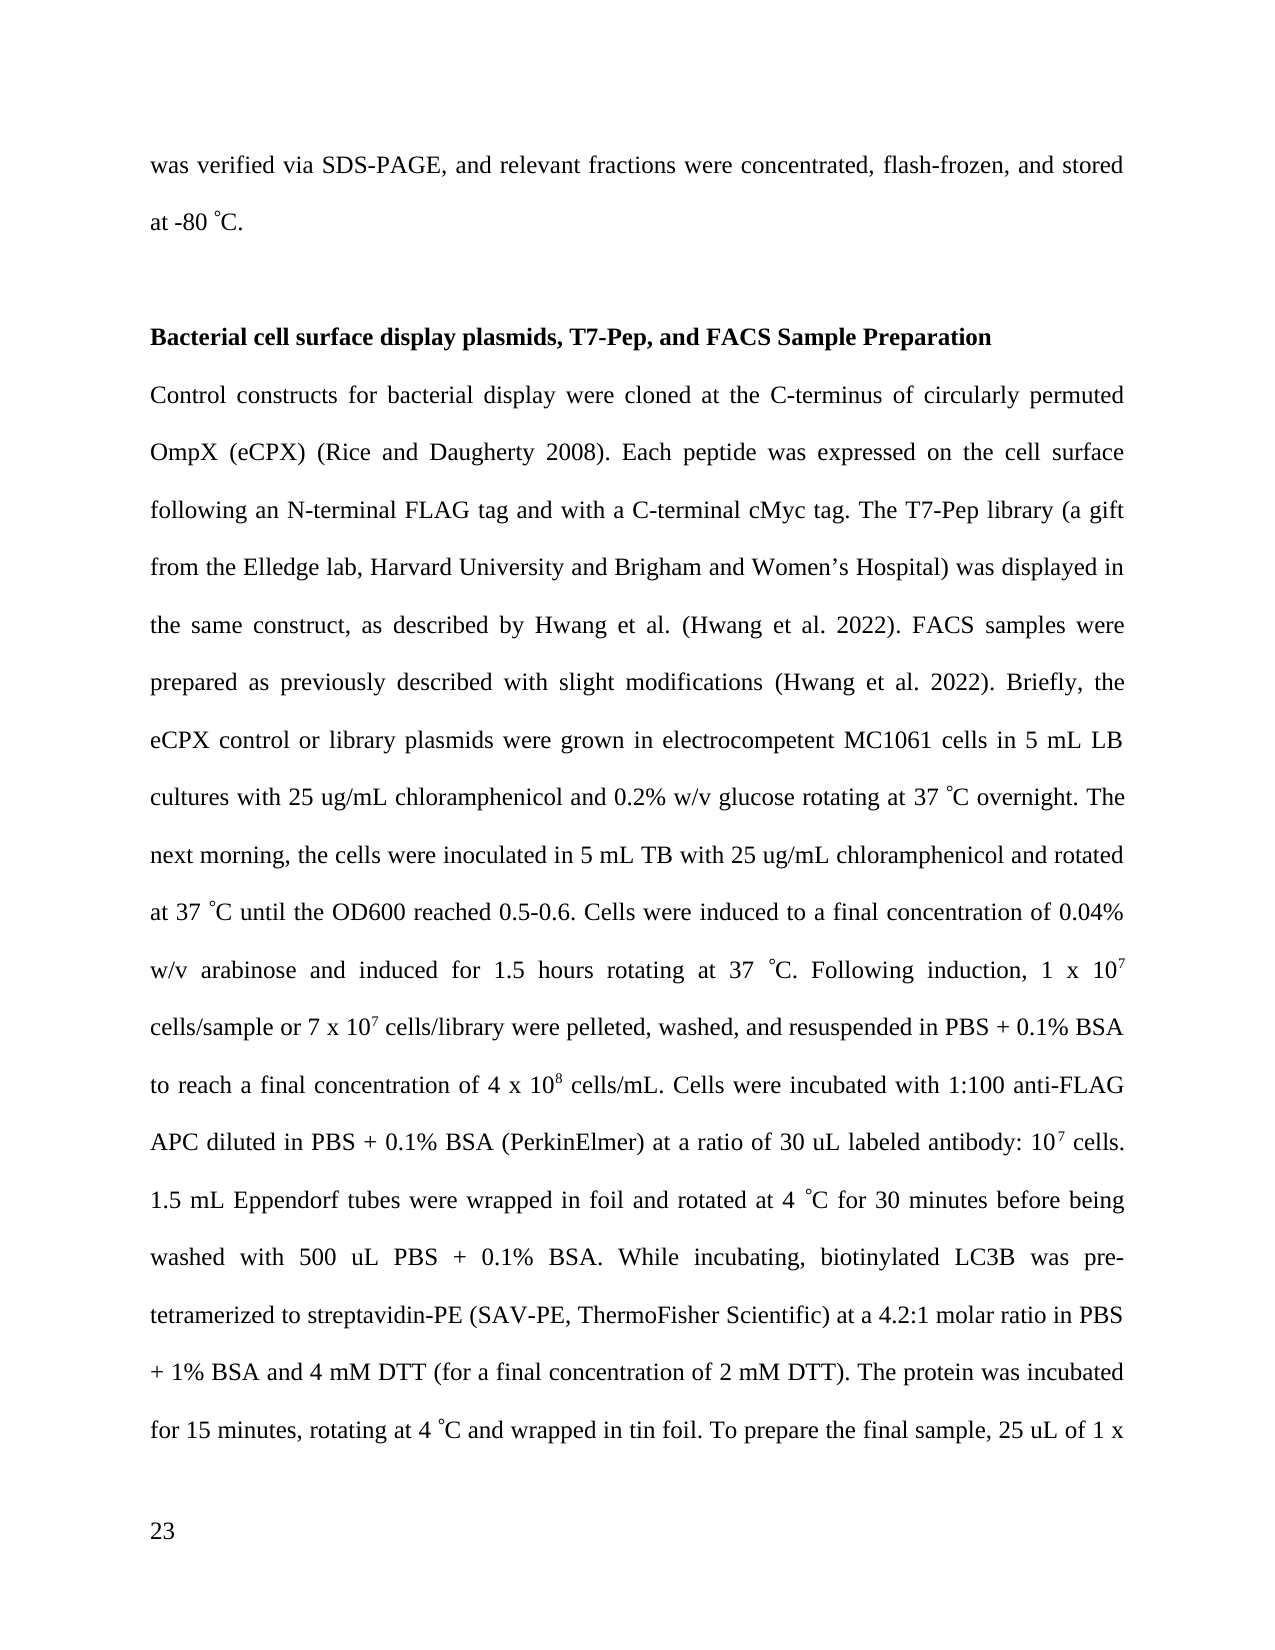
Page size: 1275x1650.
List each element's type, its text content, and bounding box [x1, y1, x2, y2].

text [150, 150, 1125, 236]
text Bacterial cell surface display plasmids, T7-Pep, and FACS Sample Preparation [150, 322, 1125, 351]
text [150, 380, 1125, 1444]
